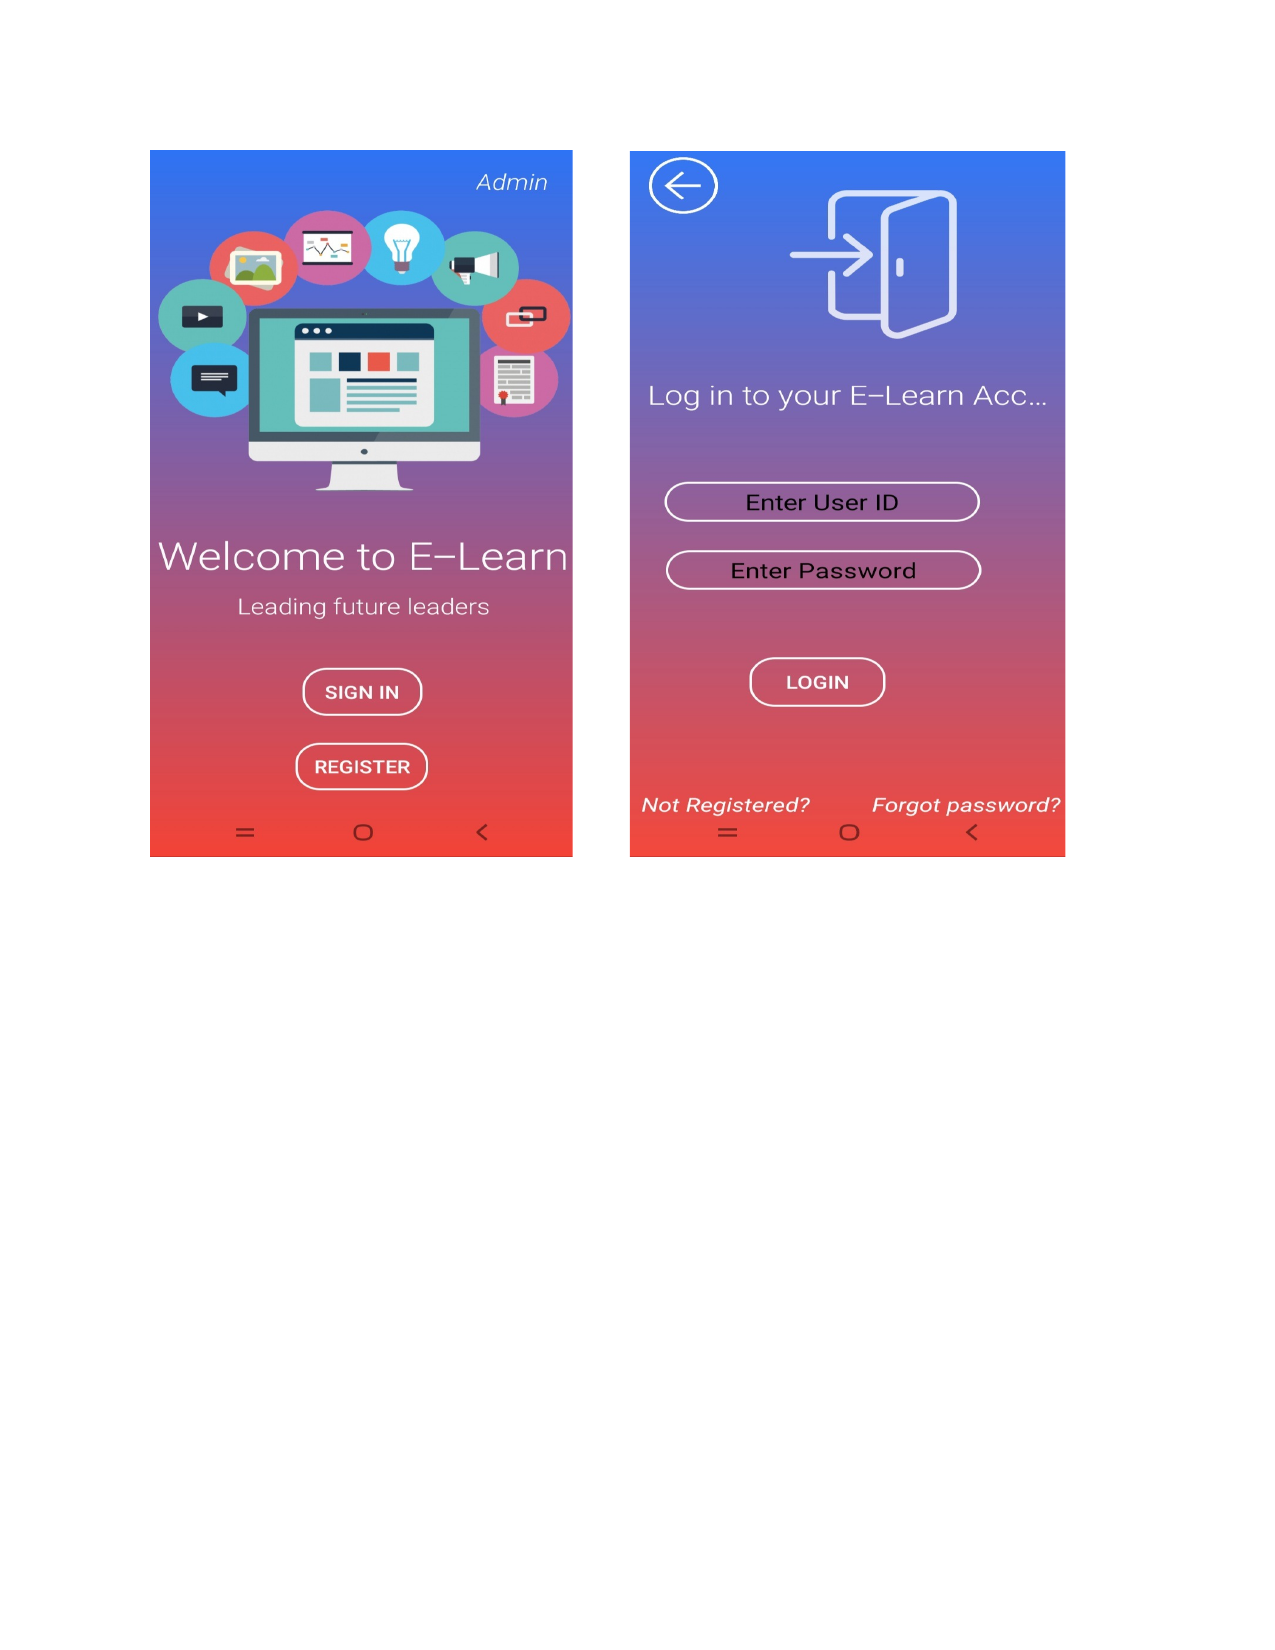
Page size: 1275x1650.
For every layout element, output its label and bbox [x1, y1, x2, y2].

picture [629, 151, 1066, 857]
picture [150, 150, 573, 857]
